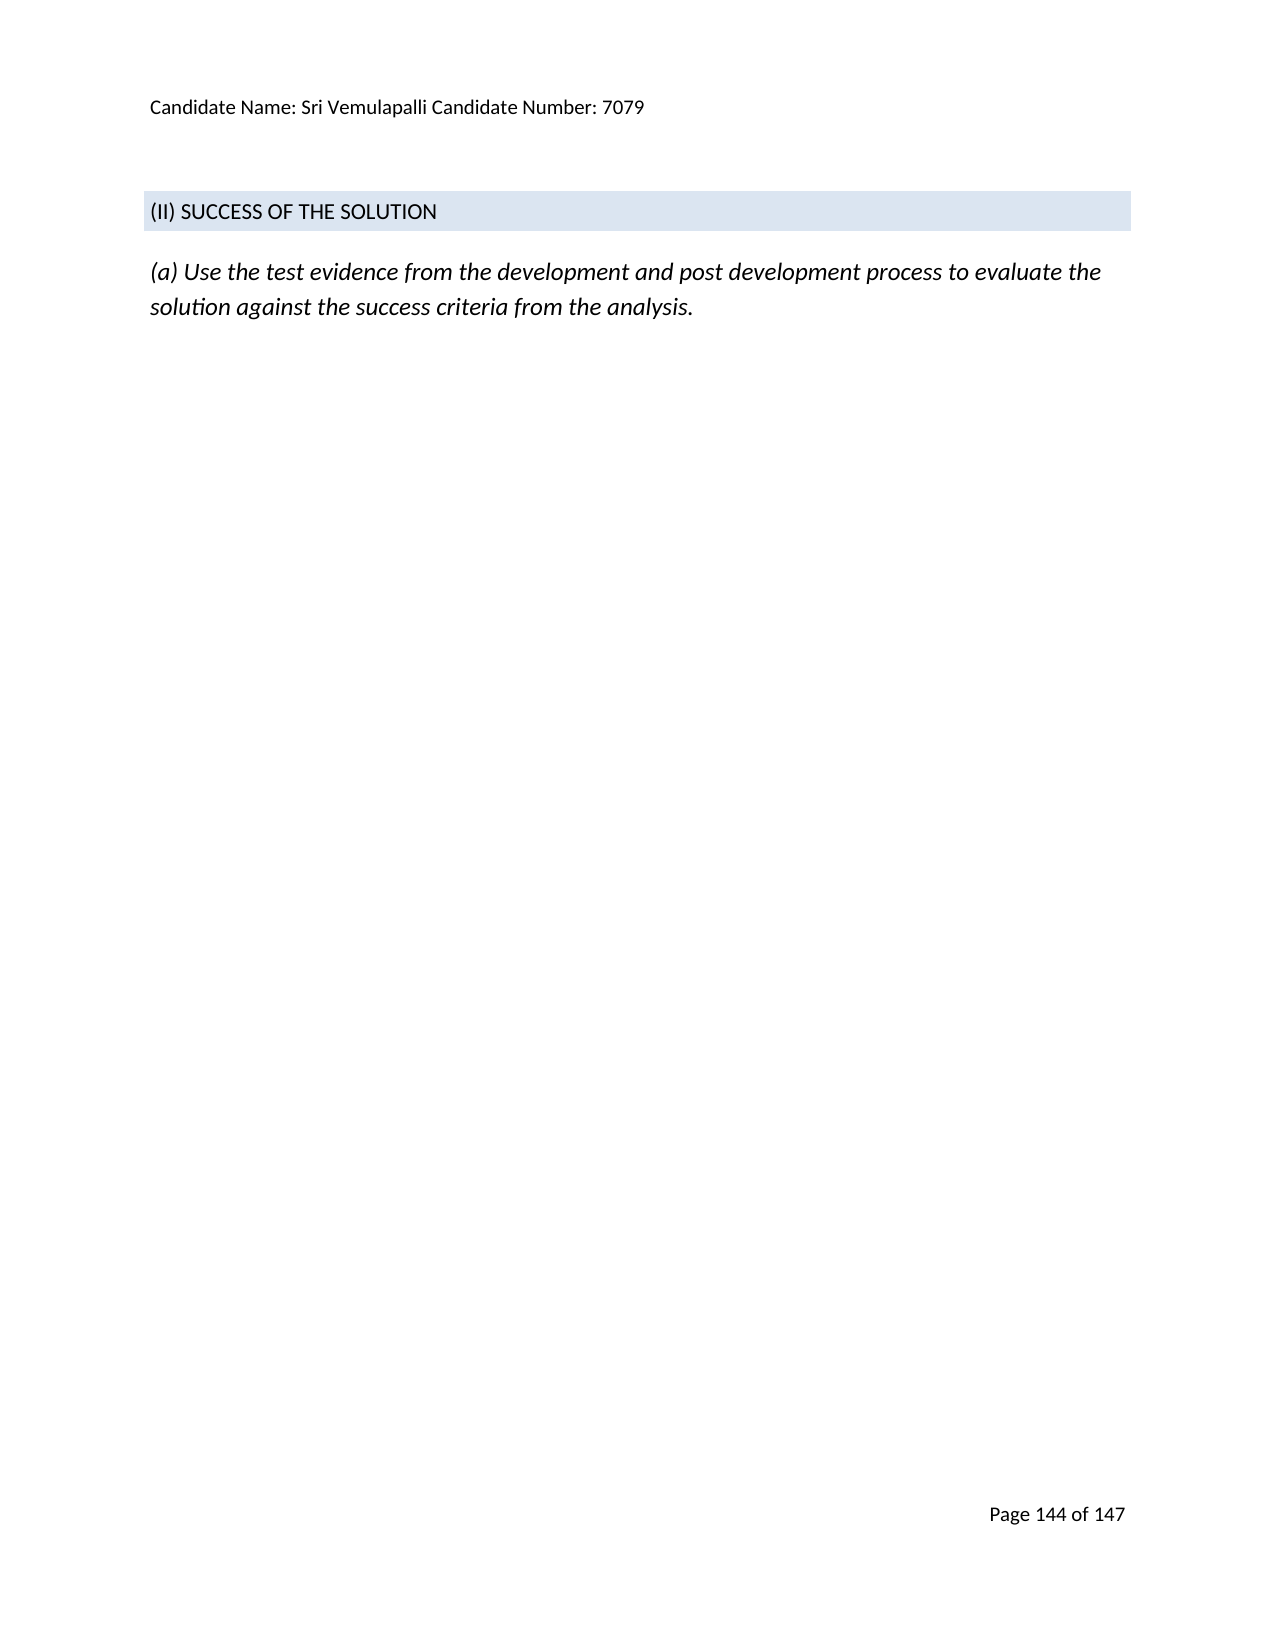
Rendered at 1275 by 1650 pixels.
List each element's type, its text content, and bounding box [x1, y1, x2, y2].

text (a) Use the test evidence from the development and post development process to evaluate the solution against the success criteria from the analysis. [150, 256, 1125, 322]
subtitle (II) SUCCESS OF THE SOLUTION [150, 197, 1125, 225]
